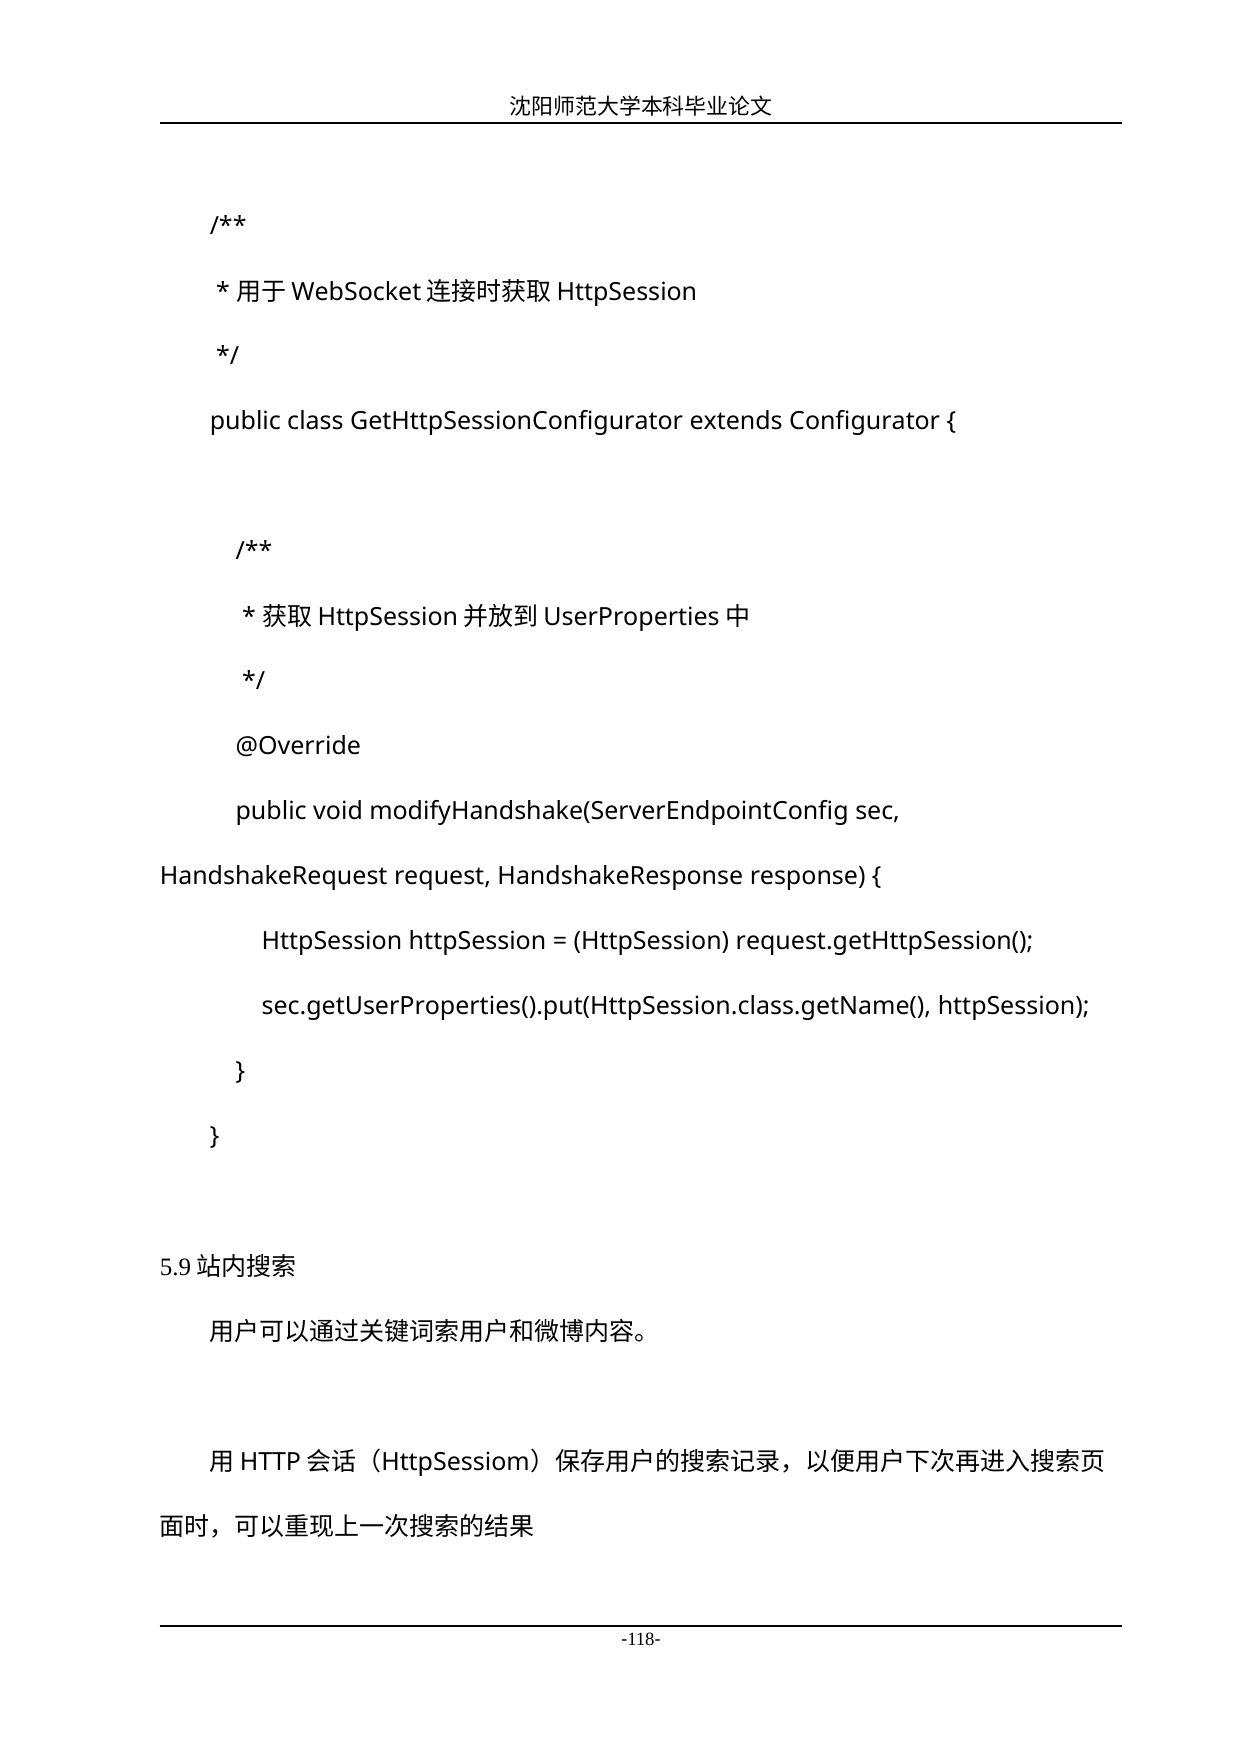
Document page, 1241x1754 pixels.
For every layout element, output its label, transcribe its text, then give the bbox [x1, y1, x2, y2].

text /** [159, 517, 1122, 582]
text */ [159, 322, 1122, 387]
text */ [159, 647, 1122, 712]
text public class GetHttpSessionConfigurator extends Configurator { [159, 387, 1122, 452]
text 用HTTP会话（HttpSessiom）保存用户的搜索记录，以便用户下次再进入搜索页面时，可以重现上一次搜索的结果 [159, 1427, 1122, 1557]
text } [159, 1102, 1122, 1167]
subtitle 5.9站内搜索 [159, 1232, 1122, 1297]
text sec.getUserProperties().put(HttpSession.class.getName(), httpSession); [159, 972, 1122, 1037]
text public void modifyHandshake(ServerEndpointConfig sec, HandshakeRequest request, HandshakeResponse response) { [159, 777, 1122, 907]
text } [159, 1037, 1122, 1102]
text 用户可以通过关键词索用户和微博内容。 [159, 1297, 1122, 1362]
text * 获取HttpSession并放到UserProperties中 [159, 582, 1122, 647]
text HttpSession httpSession = (HttpSession) request.getHttpSession(); [159, 907, 1122, 972]
text * 用于WebSocket连接时获取HttpSession [159, 257, 1122, 322]
text @Override [159, 712, 1122, 777]
text /** [159, 192, 1122, 257]
